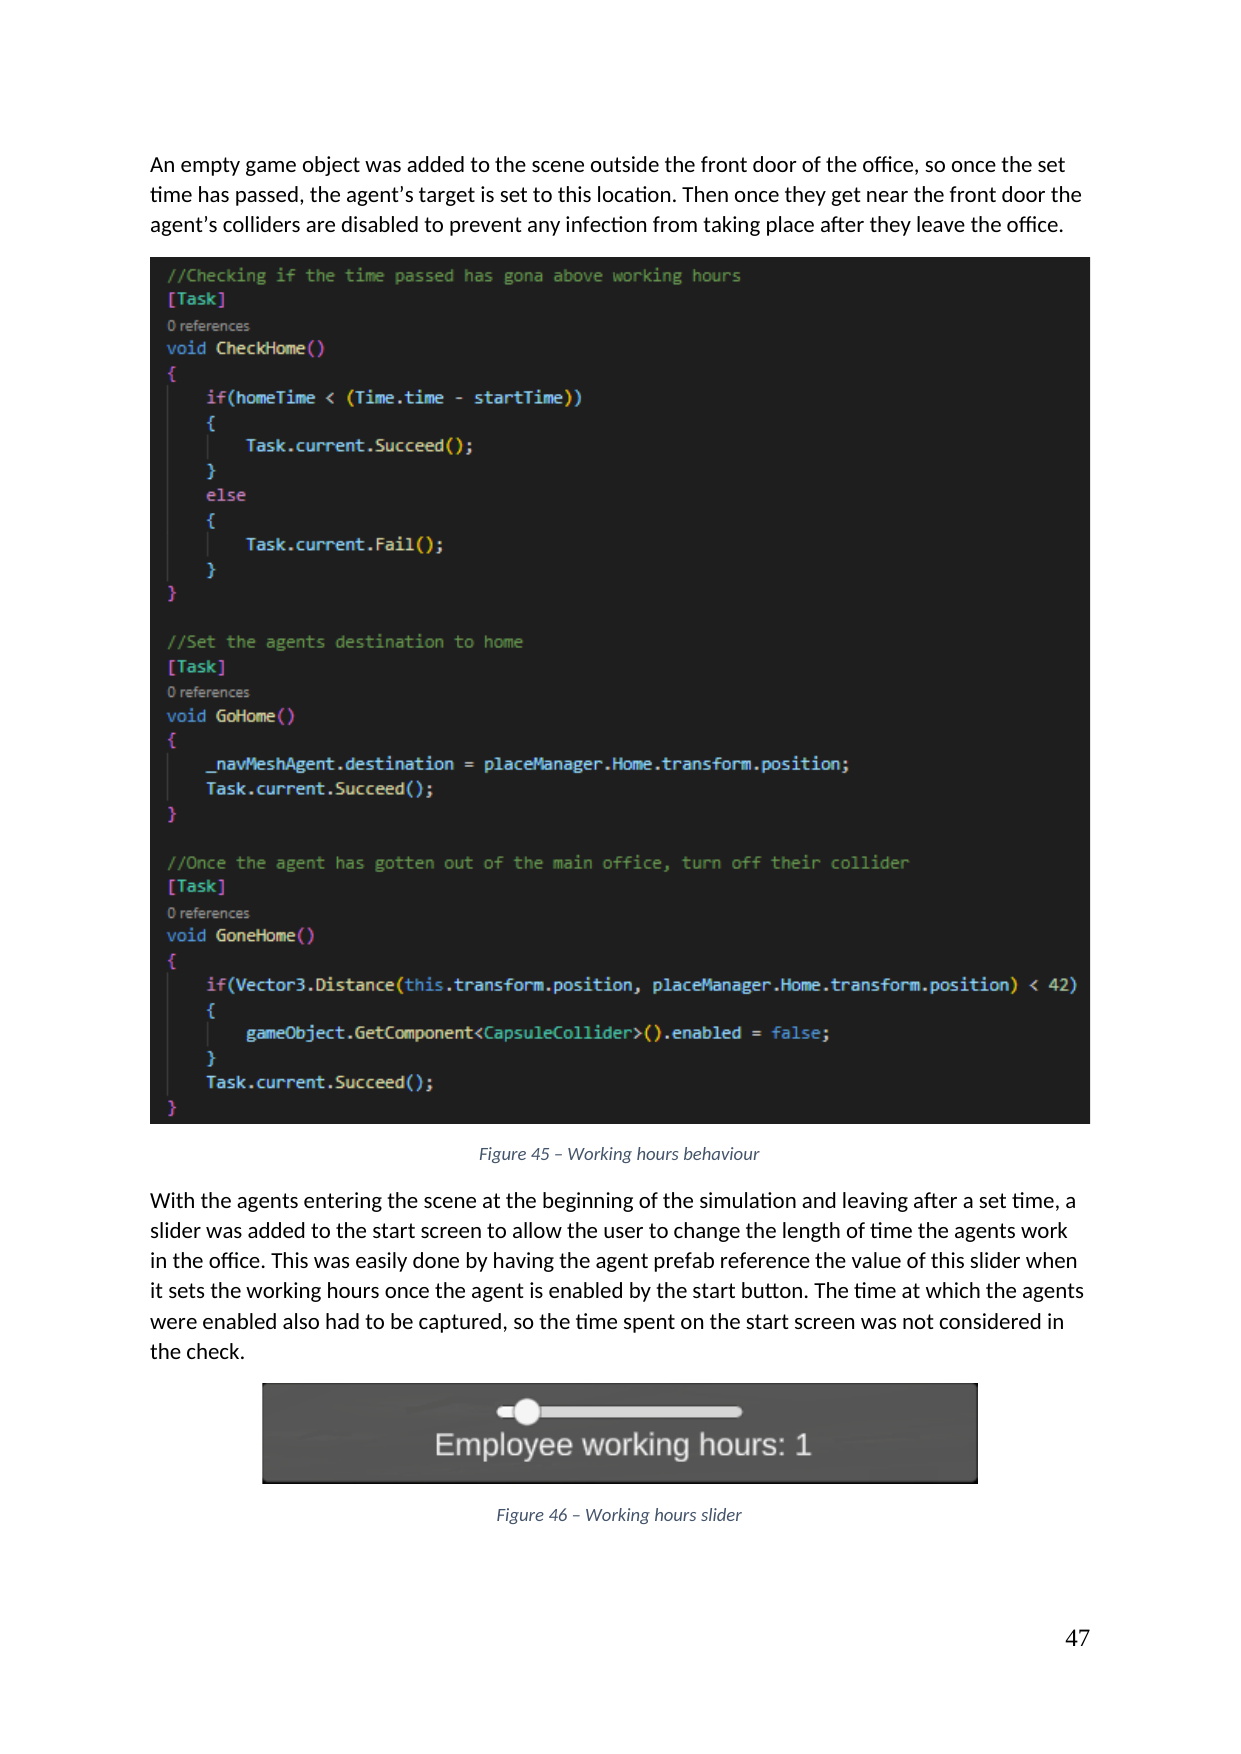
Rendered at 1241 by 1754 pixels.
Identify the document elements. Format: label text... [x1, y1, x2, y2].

text With the agents entering the scene at the beginning of the simulation and leaving after a set time, a slider was added to the start screen to allow the user to change the length of time the agents work in the office. This was easily done by having the agent prefab reference the value of this slider when it sets the working hours once the agent is enabled by the start button. The time at which the agents were enabled also had to be captured, so the time spent on the start screen was not considered in the check. [150, 1186, 1090, 1365]
text An empty game object was added to the scene outside the front door of the office, so once the set time has passed, the agent’s target is set to this location. Then once they get near the front door the agent’s colliders are disabled to prevent any infection from taking place after they leave the office. [150, 150, 1090, 238]
picture [150, 257, 1091, 1124]
picture [262, 1383, 978, 1484]
